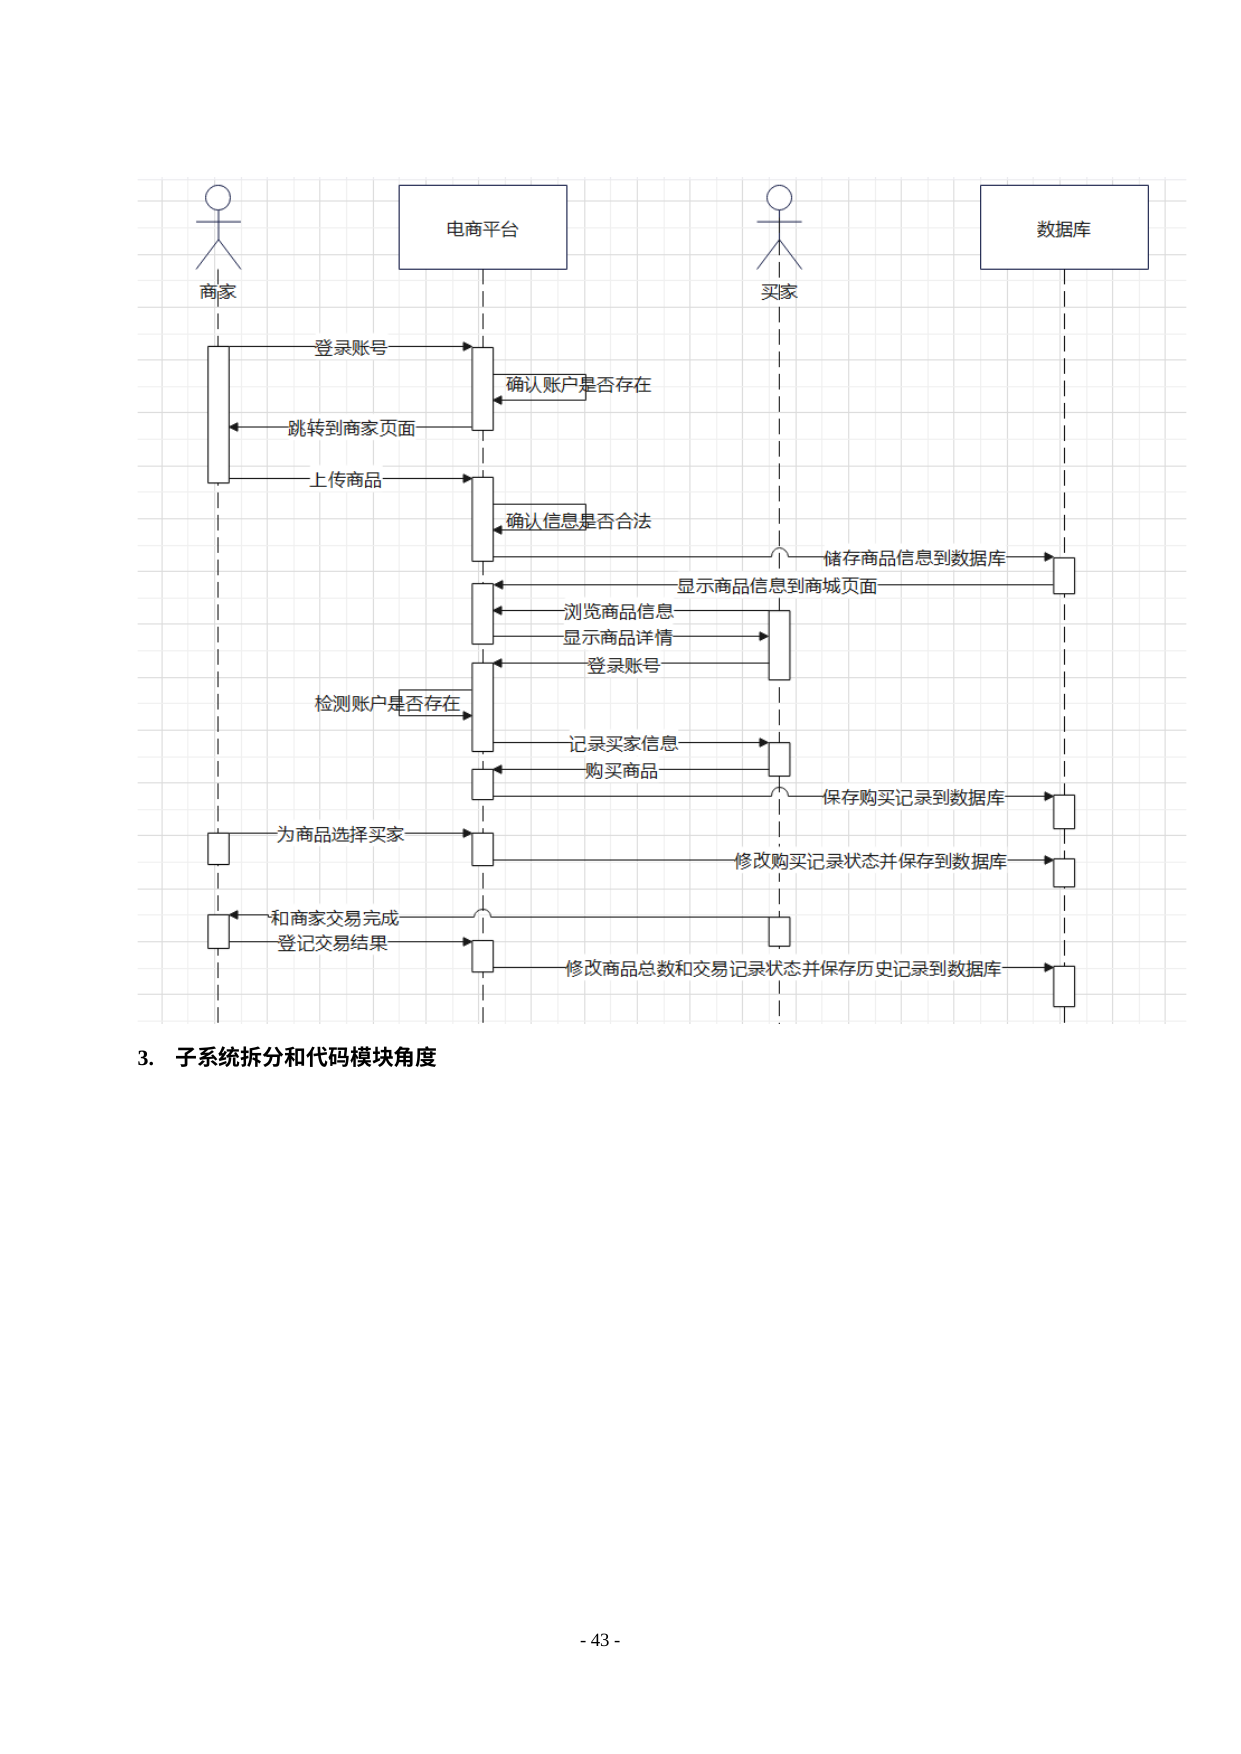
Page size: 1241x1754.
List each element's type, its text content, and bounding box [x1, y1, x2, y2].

list 子系统拆分和代码模块角度 [137, 1039, 1144, 1072]
picture [137, 177, 1187, 1024]
